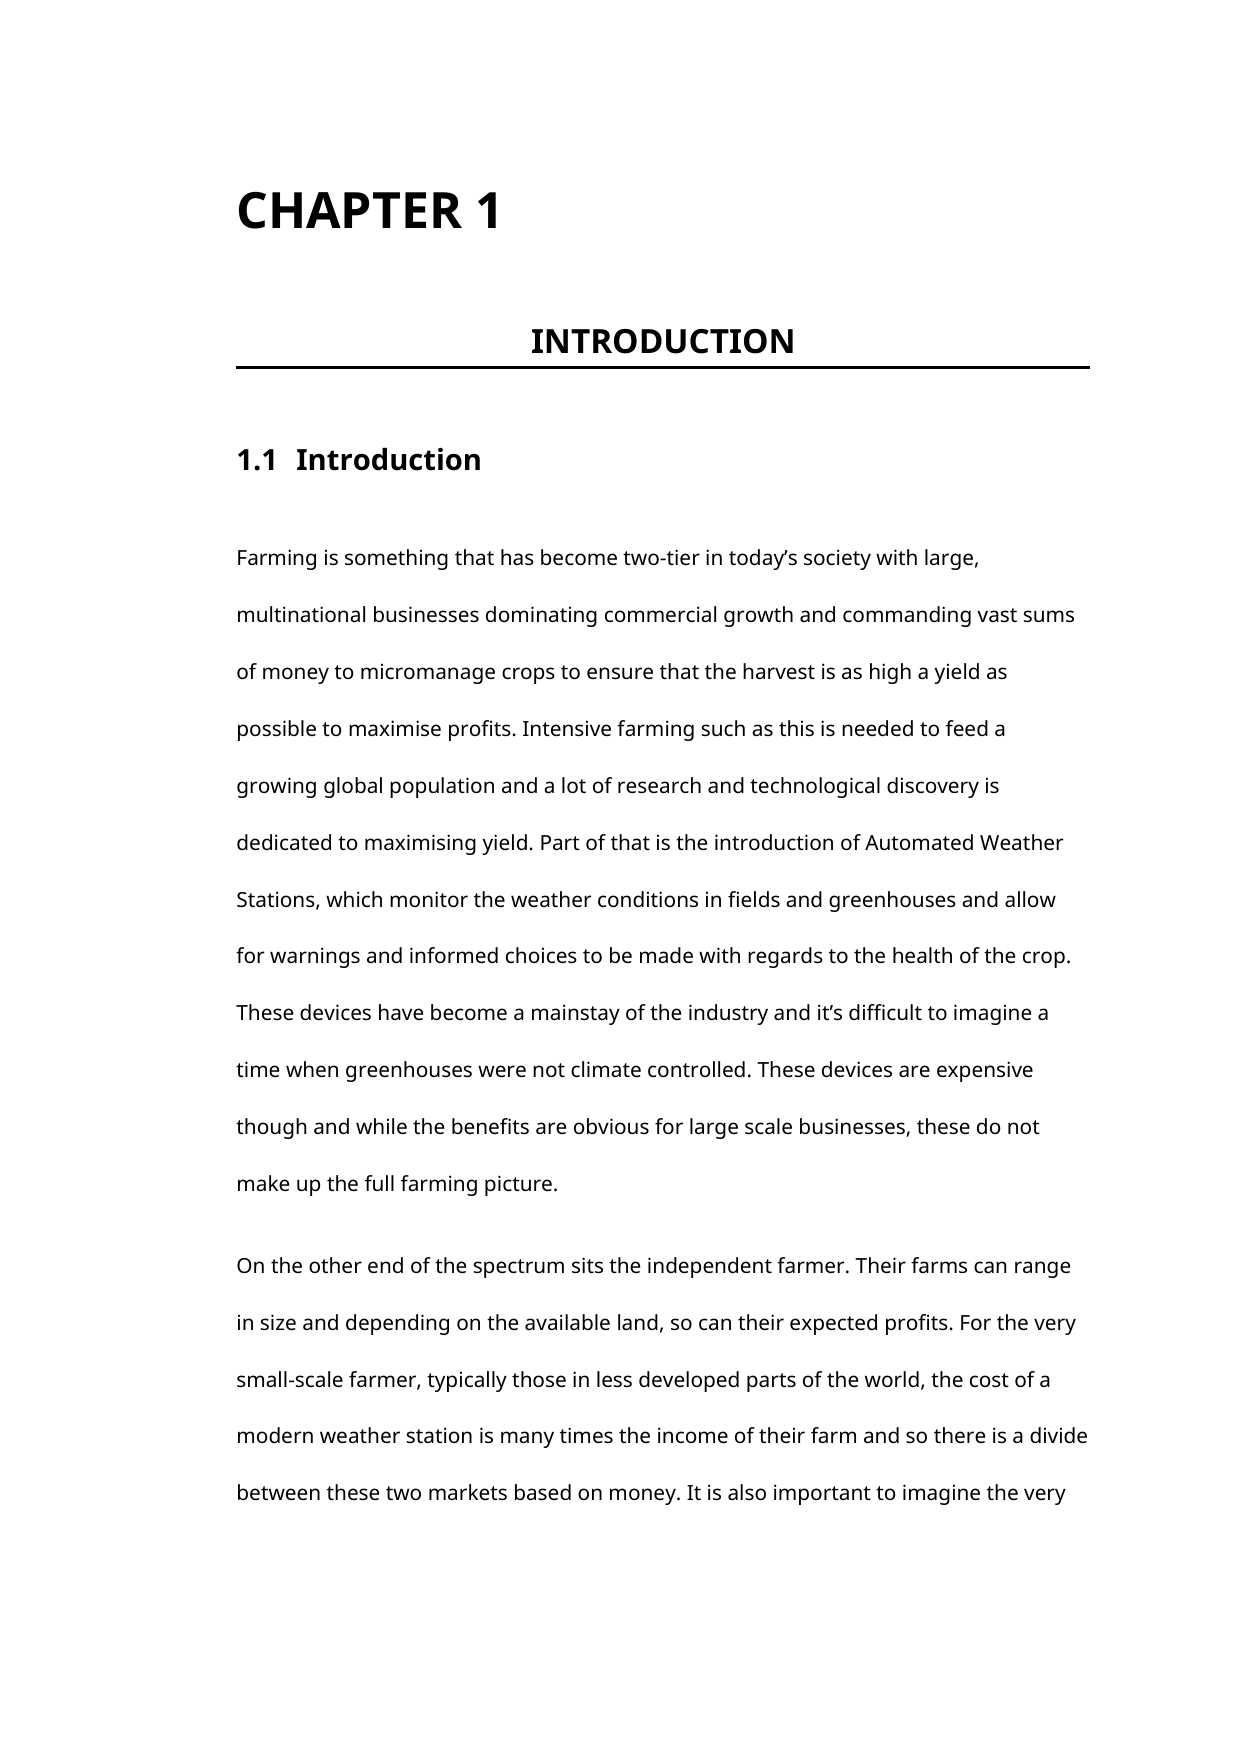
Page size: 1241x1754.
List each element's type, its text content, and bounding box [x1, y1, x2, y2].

subtitle Introduction [236, 439, 1090, 479]
text Farming is something that has become two-tier in today’s society with large, multinational businesses dominating commercial growth and commanding vast sums of money to micromanage crops to ensure that the harvest is as high a yield as possible to maximise profits. Intensive farming such as this is needed to feed a growing global population and a lot of research and technological discovery is dedicated to maximising yield. Part of that is the introduction of Automated Weather Stations, which monitor the weather conditions in fields and greenhouses and allow for warnings and informed choices to be made with regards to the health of the crop. These devices have become a mainstay of the industry and it’s difficult to imagine a time when greenhouses were not climate controlled. These devices are expensive though and while the benefits are obvious for large scale businesses, these do not make up the full farming picture. [236, 543, 1090, 1198]
subtitle Introduction [236, 318, 1090, 366]
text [236, 1251, 1090, 1507]
